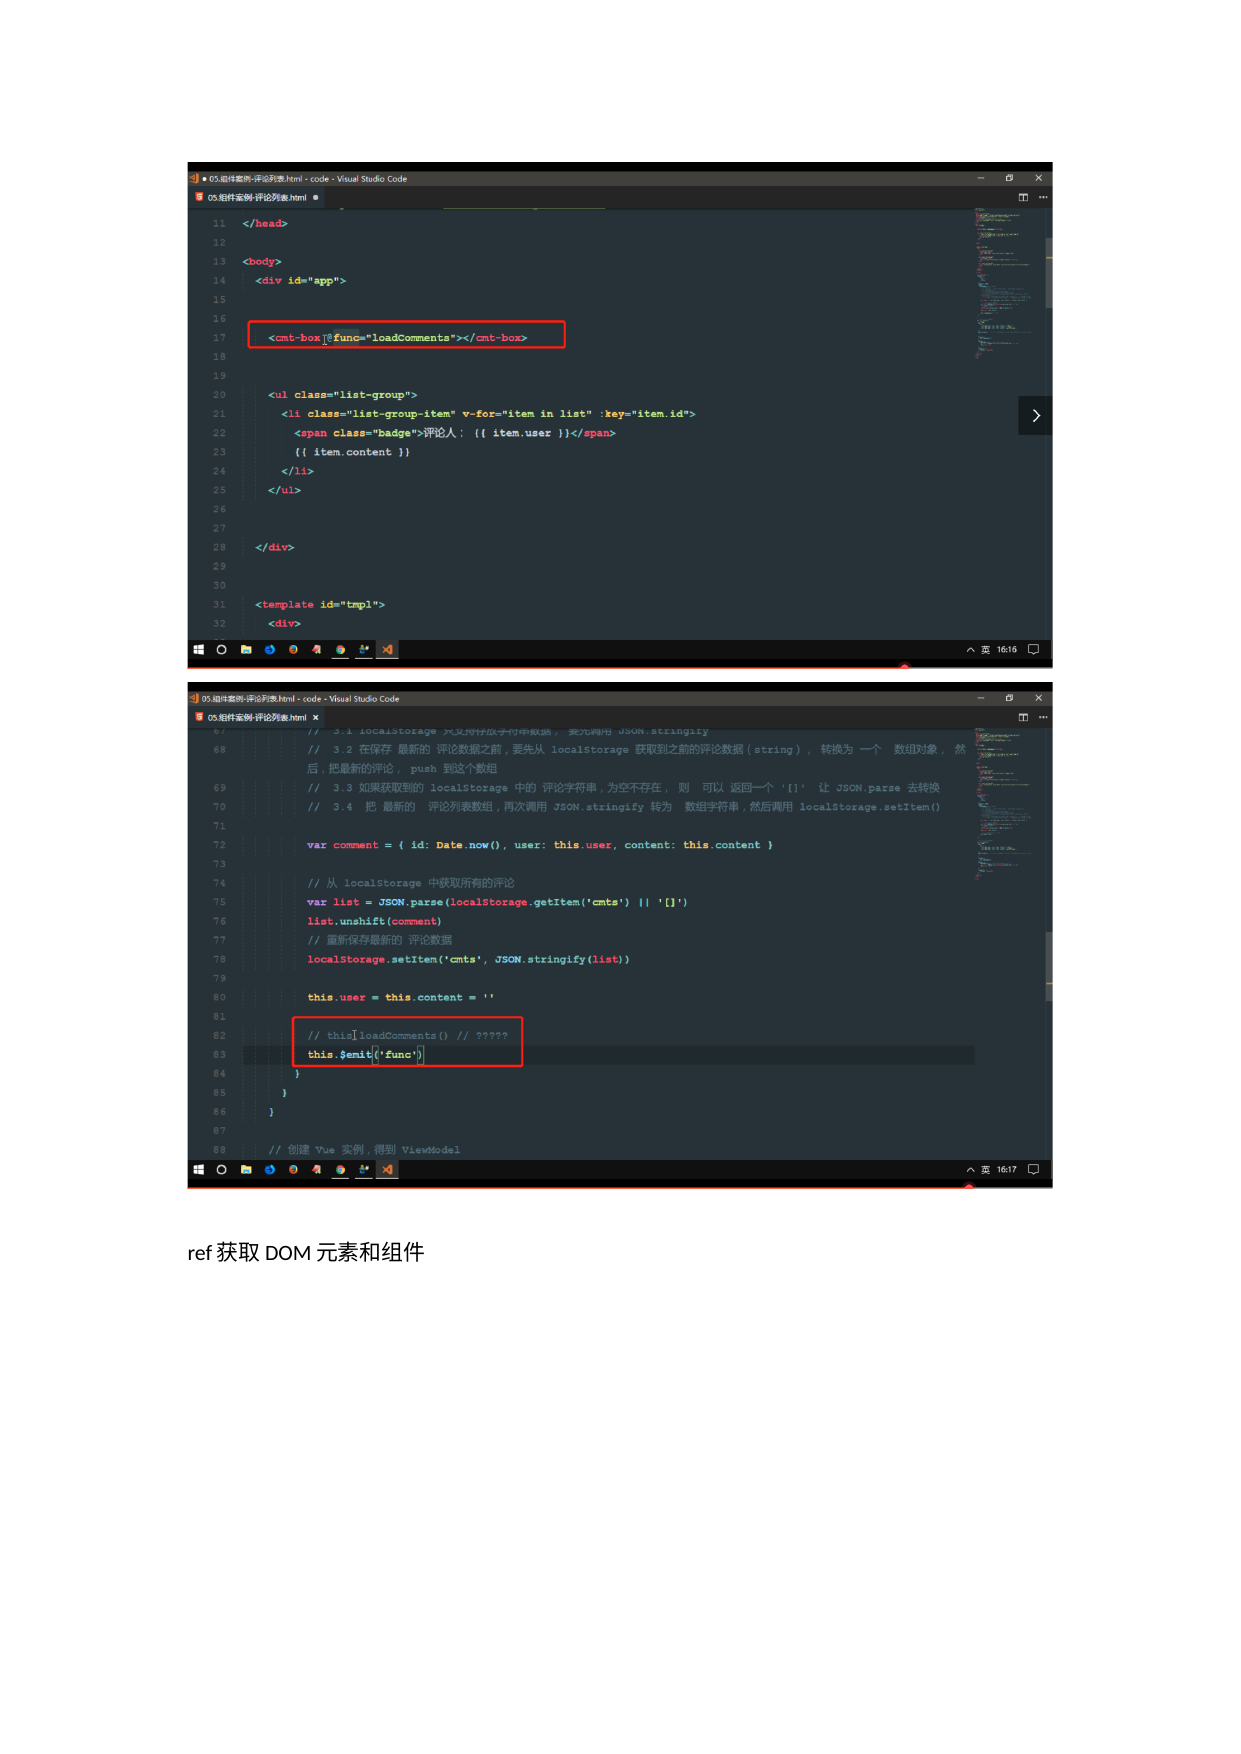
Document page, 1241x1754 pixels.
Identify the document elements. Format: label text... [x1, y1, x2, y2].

picture [187, 162, 1053, 669]
list ref获取DOM元素和组件 [187, 1234, 1053, 1267]
picture [187, 682, 1053, 1189]
